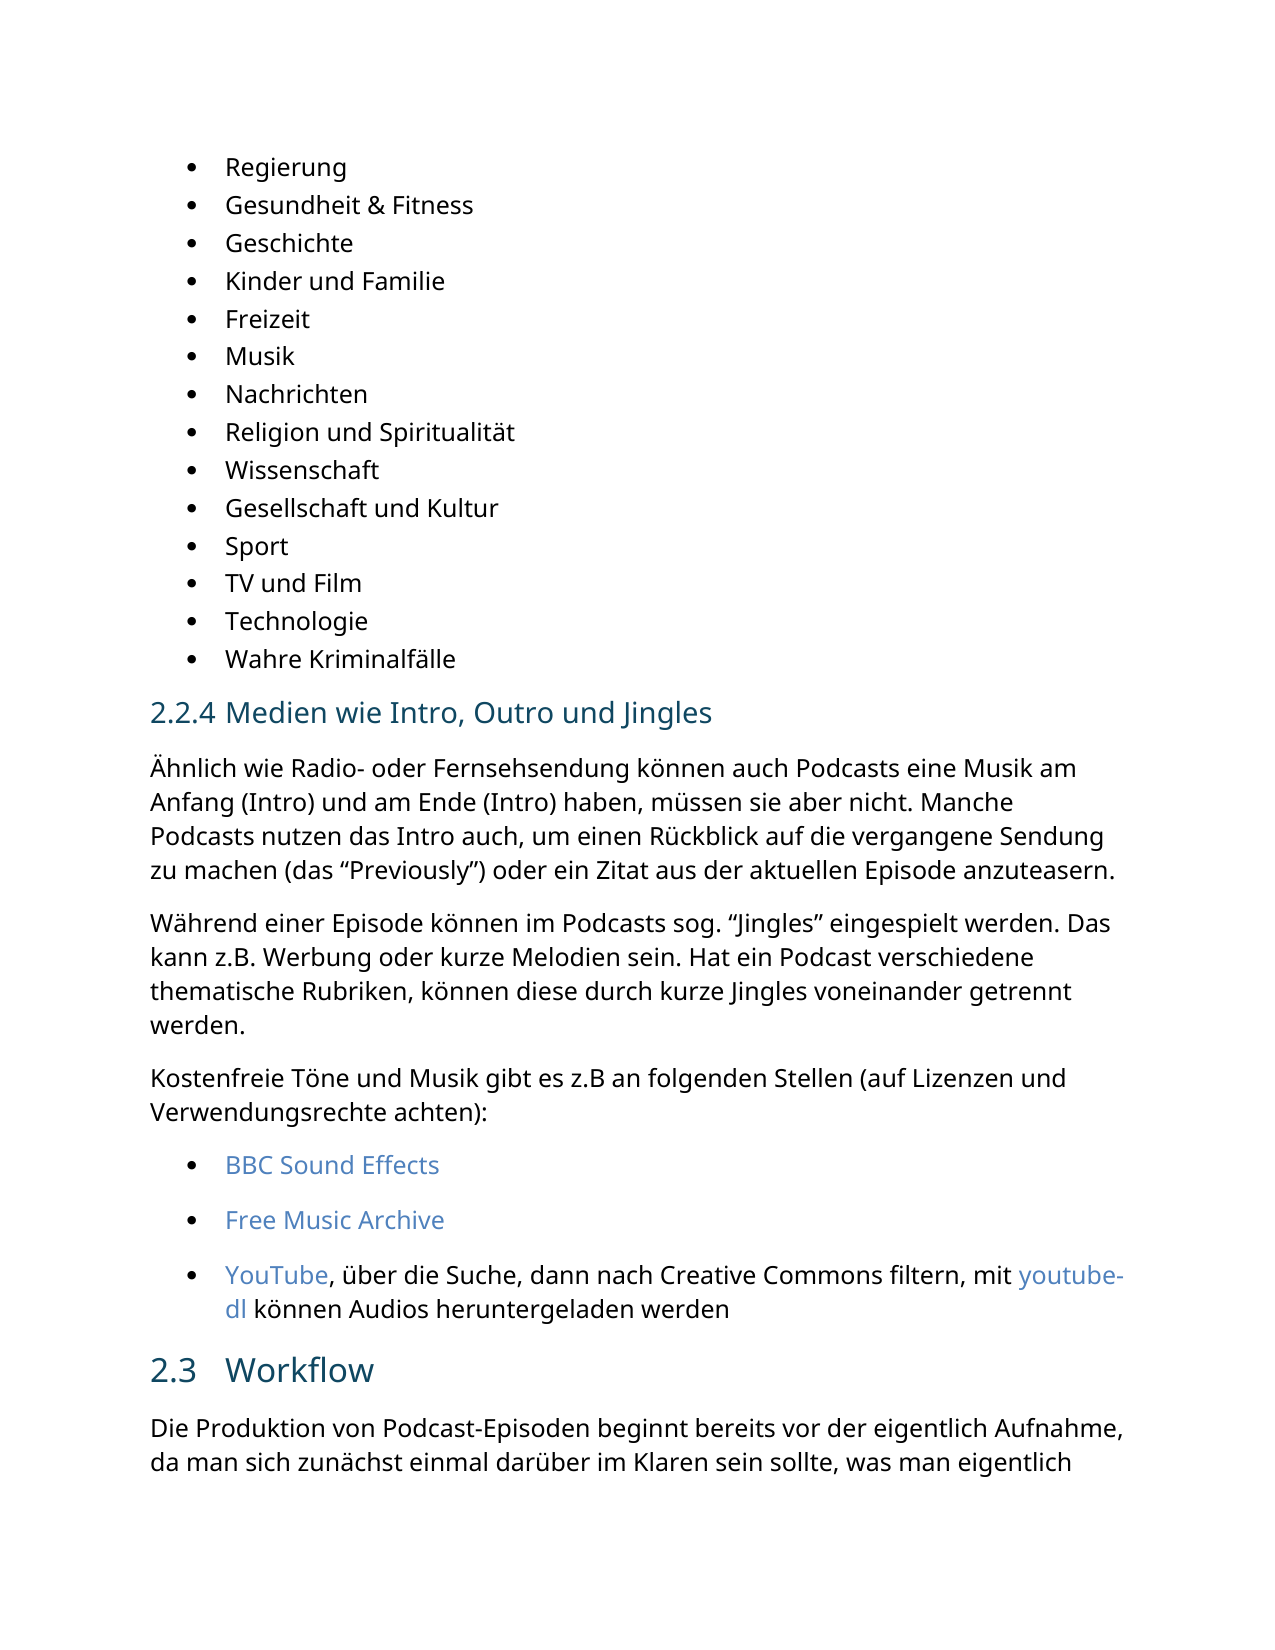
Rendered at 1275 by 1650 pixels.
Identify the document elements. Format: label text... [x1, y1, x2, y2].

text Kostenfreie Töne und Musik gibt es z.B an folgenden Stellen (auf Lizenzen und Verwendungsrechte achten): [150, 1061, 1125, 1129]
list YouTube, über die Suche, dann nach Creative Commons filtern, mit youtube-dl können Audios heruntergeladen werden [187, 1257, 1125, 1326]
list Regierung [187, 150, 1125, 184]
list BBC Sound Effects [187, 1148, 1125, 1182]
list Musik [187, 339, 1125, 373]
list Technologie [187, 604, 1125, 638]
list Kinder und Familie [187, 263, 1125, 297]
list Sport [187, 528, 1125, 562]
text Ähnlich wie Radio- oder Fernsehsendung können auch Podcasts eine Musik am Anfang (Intro) und am Ende (Intro) haben, müssen sie aber nicht. Manche Podcasts nutzen das Intro auch, um einen Rückblick auf die vergangene Sendung zu machen (das “Previously”) oder ein Zitat aus der aktuellen Episode anzuteasern. [150, 751, 1125, 887]
list Nachrichten [187, 377, 1125, 411]
text Während einer Episode können im Podcasts sog. “Jingles” eingespielt werden. Das kann z.B. Werbung oder kurze Melodien sein. Hat ein Podcast verschiedene thematische Rubriken, können diese durch kurze Jingles voneinander getrennt werden. [150, 906, 1125, 1042]
list Free Music Archive [187, 1202, 1125, 1237]
list Religion und Spiritualität [187, 415, 1125, 449]
list TV und Film [187, 566, 1125, 600]
list Gesellschaft und Kultur [187, 490, 1125, 524]
subtitle 2.3 Workflow [150, 1346, 1125, 1392]
list Wissenschaft [187, 452, 1125, 487]
subtitle 2.2.4 Medien wie Intro, Outro und Jingles [150, 692, 1125, 732]
list Freizeit [187, 301, 1125, 335]
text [150, 1411, 1125, 1479]
list Wahre Kriminalfälle [187, 642, 1125, 676]
list Geschichte [187, 226, 1125, 260]
list Gesundheit & Fitness [187, 188, 1125, 222]
